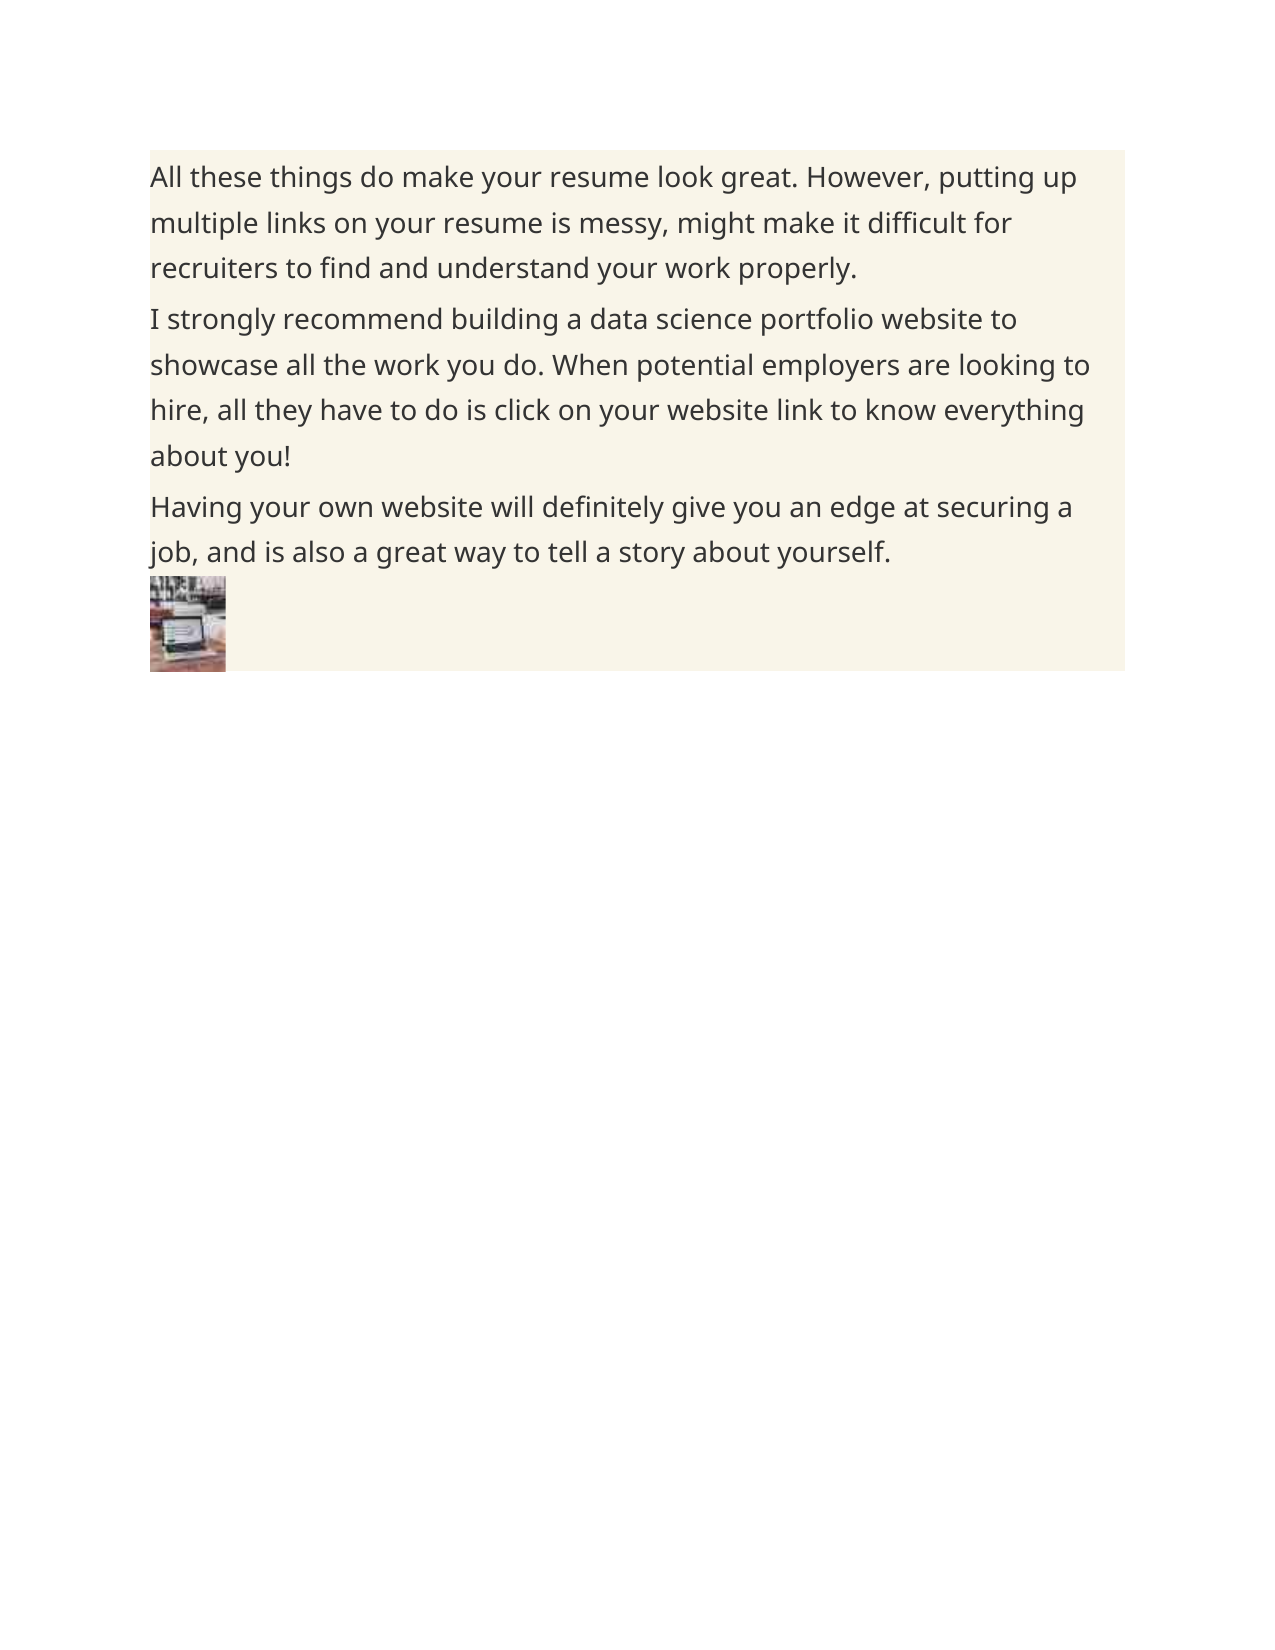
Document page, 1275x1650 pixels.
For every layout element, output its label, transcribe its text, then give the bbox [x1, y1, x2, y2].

text Having your own website will definitely give you an edge at securing a job, and is also a great way to tell a story about yourself. [150, 479, 1125, 571]
text All these things do make your resume look great. However, putting up multiple links on your resume is messy, might make it difficult for recruiters to find and understand your work properly. [150, 150, 1125, 287]
picture [150, 576, 226, 672]
text I strongly recommend building a data science portfolio website to showcase all the work you do. When potential employers are looking to hire, all they have to do is click on your website link to know everything about you! [150, 292, 1125, 474]
